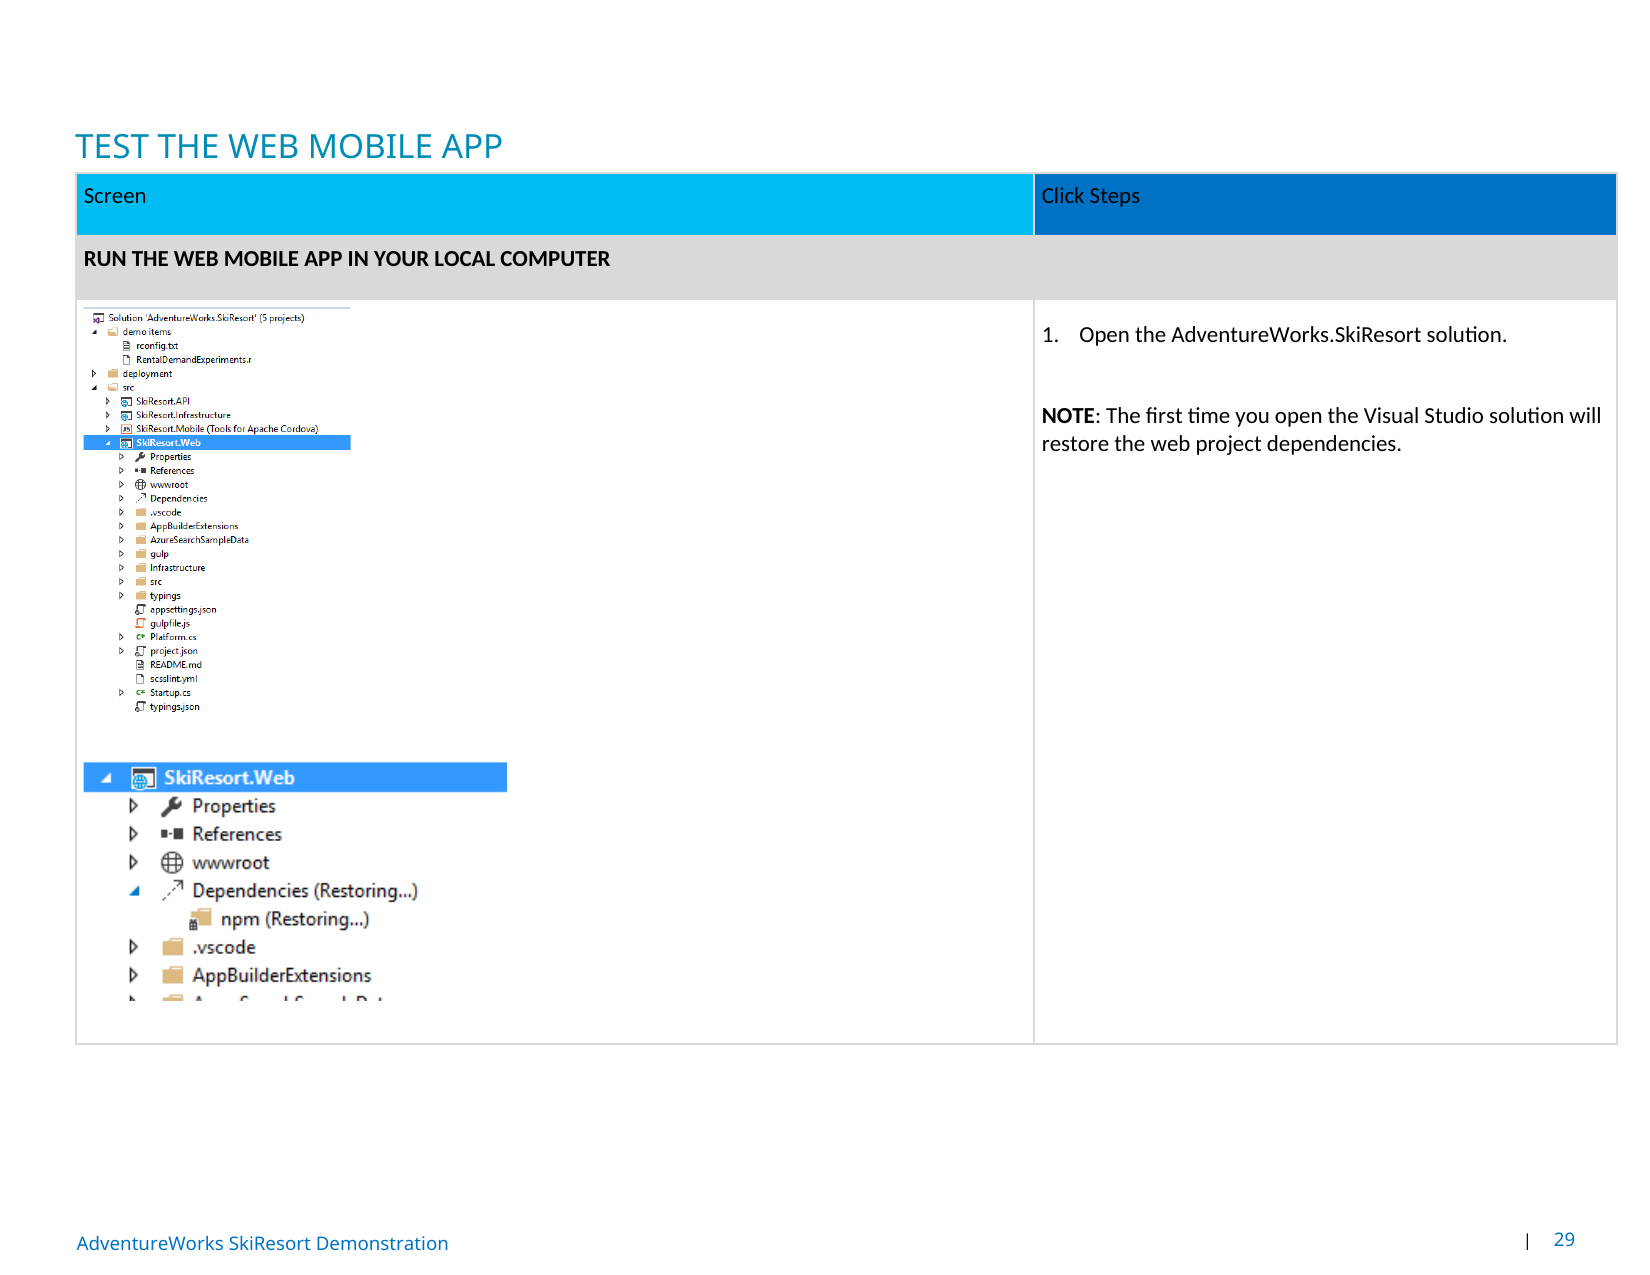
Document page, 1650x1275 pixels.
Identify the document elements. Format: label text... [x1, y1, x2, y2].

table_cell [1035, 300, 1616, 1043]
subtitle TEST THE WEB MOBILE APP [75, 123, 1575, 168]
picture [83, 307, 351, 727]
table_header Click Steps [1035, 174, 1616, 235]
table_header Screen [77, 174, 1033, 235]
table_cell RUN THE WEB MOBILE APP IN YOUR LOCAL COMPUTER [77, 237, 1616, 298]
table_cell [77, 300, 1033, 1043]
picture [83, 761, 507, 1001]
